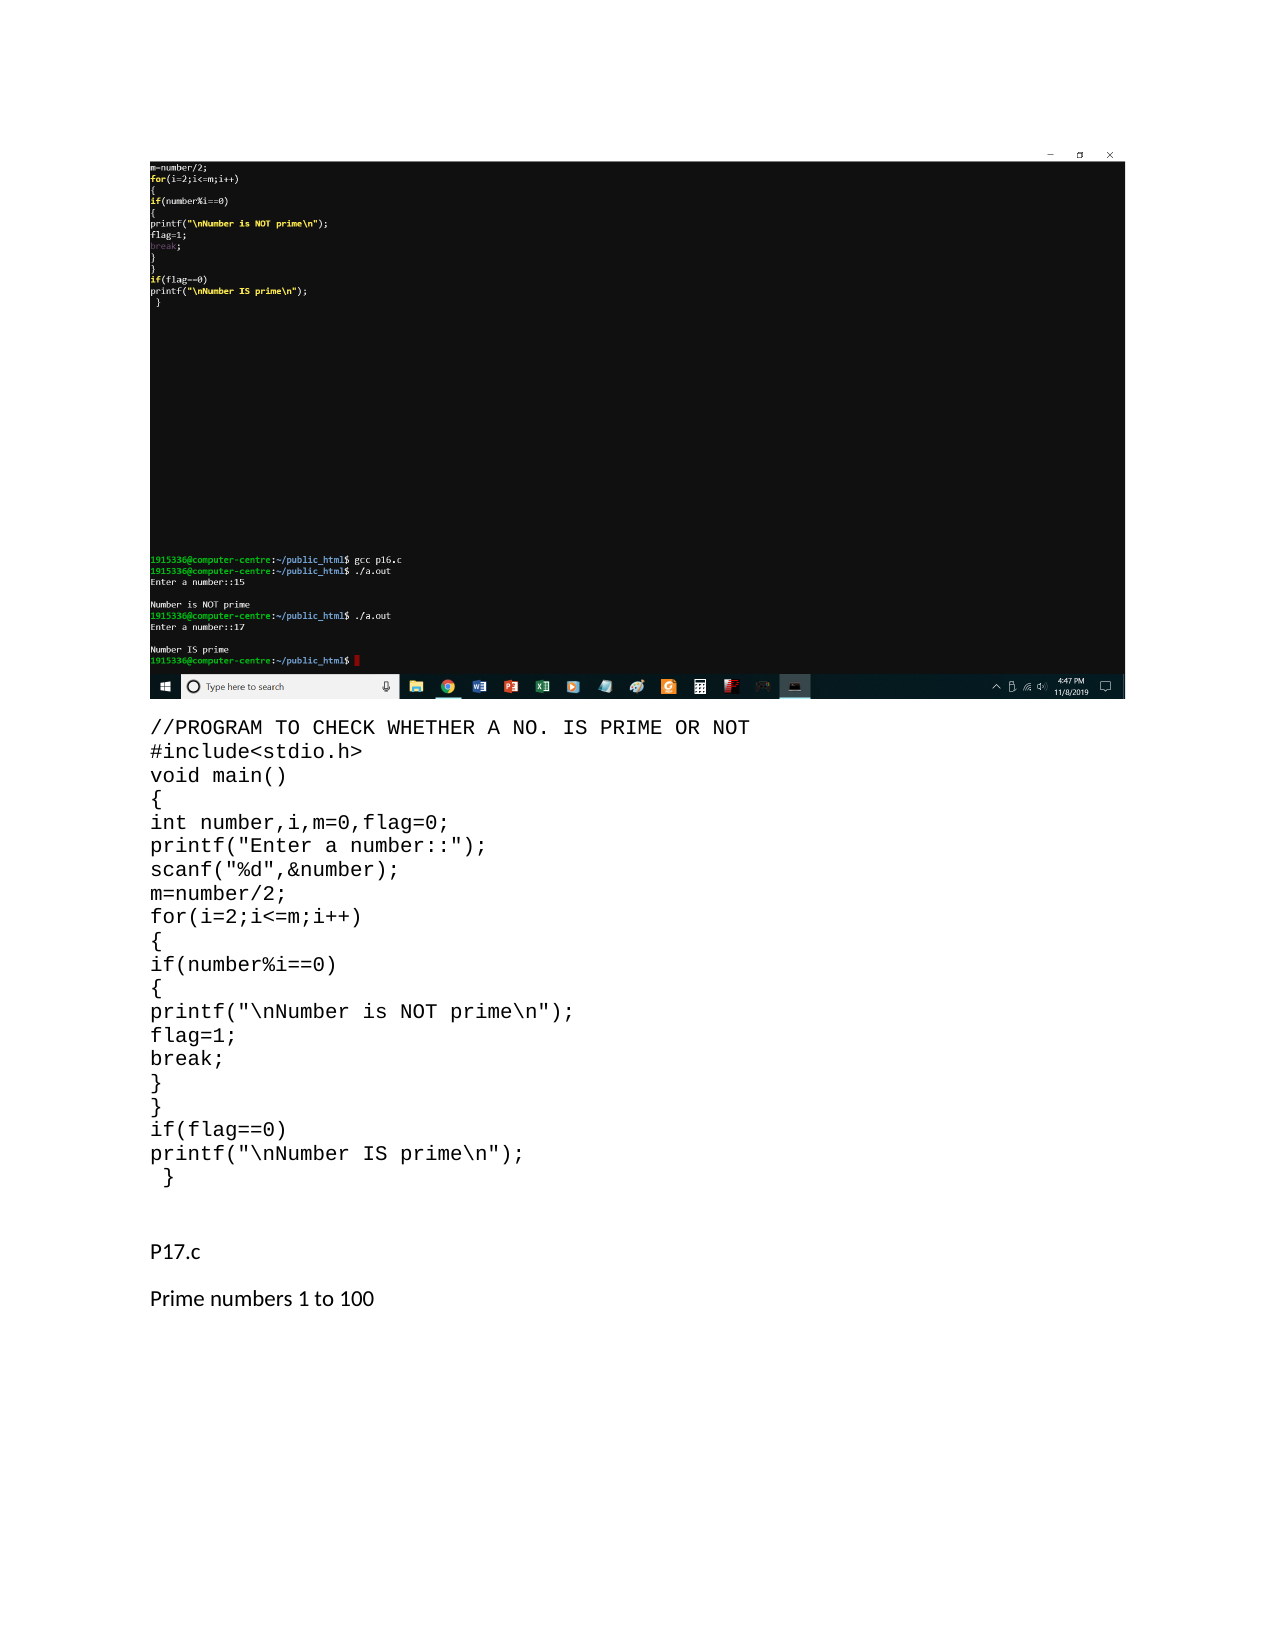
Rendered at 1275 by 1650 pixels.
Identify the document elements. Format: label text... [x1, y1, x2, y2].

text Prime numbers 1 to 100 [150, 1284, 1125, 1312]
text scanf("%d",&number); [150, 859, 1125, 883]
text printf("Enter a number::"); [150, 836, 1125, 859]
text } [150, 1096, 1125, 1119]
text //PROGRAM TO CHECK WHETHER A NO. IS PRIME OR NOT [150, 717, 1125, 741]
text break; [150, 1048, 1125, 1072]
picture [150, 150, 1125, 699]
text #include<stdio.h> [150, 741, 1125, 764]
text m=number/2; [150, 883, 1125, 906]
text flag=1; [150, 1025, 1125, 1048]
text { [150, 788, 1125, 812]
text { [150, 977, 1125, 1001]
text void main() [150, 764, 1125, 788]
text if(flag==0) [150, 1119, 1125, 1143]
text for(i=2;i<=m;i++) [150, 906, 1125, 930]
text { [150, 930, 1125, 954]
text printf("\nNumber is NOT prime\n"); [150, 1001, 1125, 1025]
text printf("\nNumber IS prime\n"); [150, 1143, 1125, 1167]
text int number,i,m=0,flag=0; [150, 812, 1125, 836]
text } [150, 1167, 1125, 1190]
text if(number%i==0) [150, 954, 1125, 977]
text P17.c [150, 1237, 1125, 1265]
text } [150, 1072, 1125, 1096]
